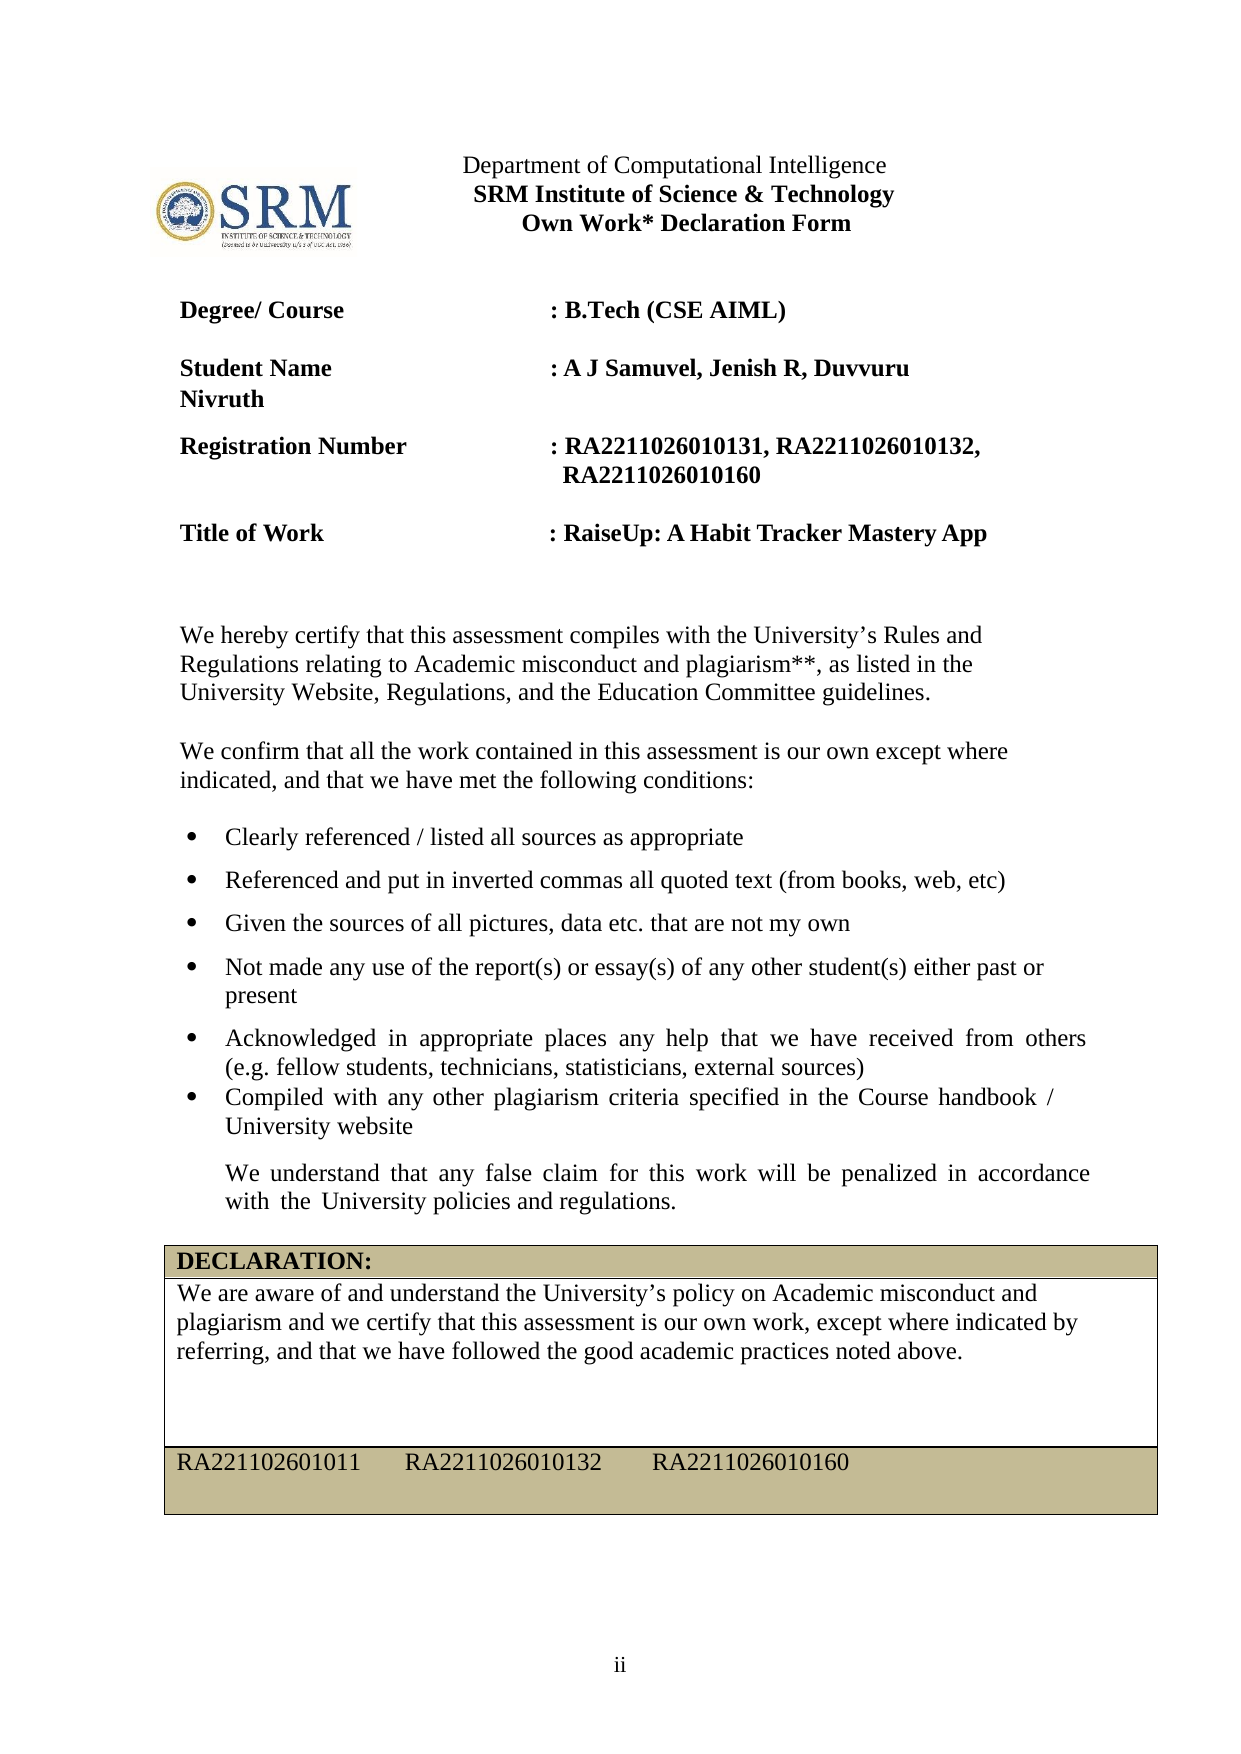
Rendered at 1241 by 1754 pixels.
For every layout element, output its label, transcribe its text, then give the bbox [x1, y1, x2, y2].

subtitle Degree/ Course : B.Tech (CSE AIML) [179, 295, 992, 324]
subtitle Registration Number : RA2211026010131, RA2211026010132, [179, 431, 992, 460]
list Clearly referenced / listed all sources as appropriate [187, 822, 1110, 851]
table_cell We are aware of and understand the University’s policy on Academic misconduct and plagiarism and we certify that this assessment is our own work, except where indicated by referring, and that we have followed the good academic practices noted above. [165, 1279, 1157, 1446]
subtitle RA2211026010160 [179, 460, 992, 489]
text We confirm that all the work contained in this assessment is our own except where indicated, and that we have met the following conditions: [179, 736, 1032, 793]
subtitle SRM Institute of Science & Technology [358, 179, 992, 207]
picture [150, 167, 358, 257]
table_header DECLARATION: [165, 1246, 1157, 1277]
text We hereby certify that this assessment compiles with the University’s Rules and Regulations relating to Academic misconduct and plagiarism**, as listed in the University Website, Regulations, and the Education Committee guidelines. [179, 620, 1031, 706]
list Not made any use of the report(s) or essay(s) of any other student(s) either past or present [187, 952, 1110, 1009]
list Acknowledged in appropriate places any help that we have received from others (e.g. fellow students, technicians, statisticians, external sources) [187, 1023, 1110, 1081]
list Referenced and put in inverted commas all quoted text (from books, web, etc) [187, 866, 1110, 894]
subtitle Own Work* Declaration Form [520, 208, 852, 237]
list Given the sources of all pictures, data etc. that are not my own [187, 908, 1110, 937]
text Student Name : A J Samuvel, Jenish R, Duvvuru Nivruth [179, 353, 992, 412]
table_cell RA221102601011 RA2211026010132 RA2211026010160 [165, 1448, 1157, 1514]
list Compiled with any other plagiarism criteria specified in the Course handbook / University website [187, 1082, 1110, 1140]
text Title of Work : RaiseUp: A Habit Tracker Mastery App [179, 518, 992, 546]
text We understand that any false claim for this work will be penalized in accordance with the University policies and regulations. [225, 1158, 1110, 1215]
subtitle Department of Computational Intelligence [300, 150, 992, 179]
